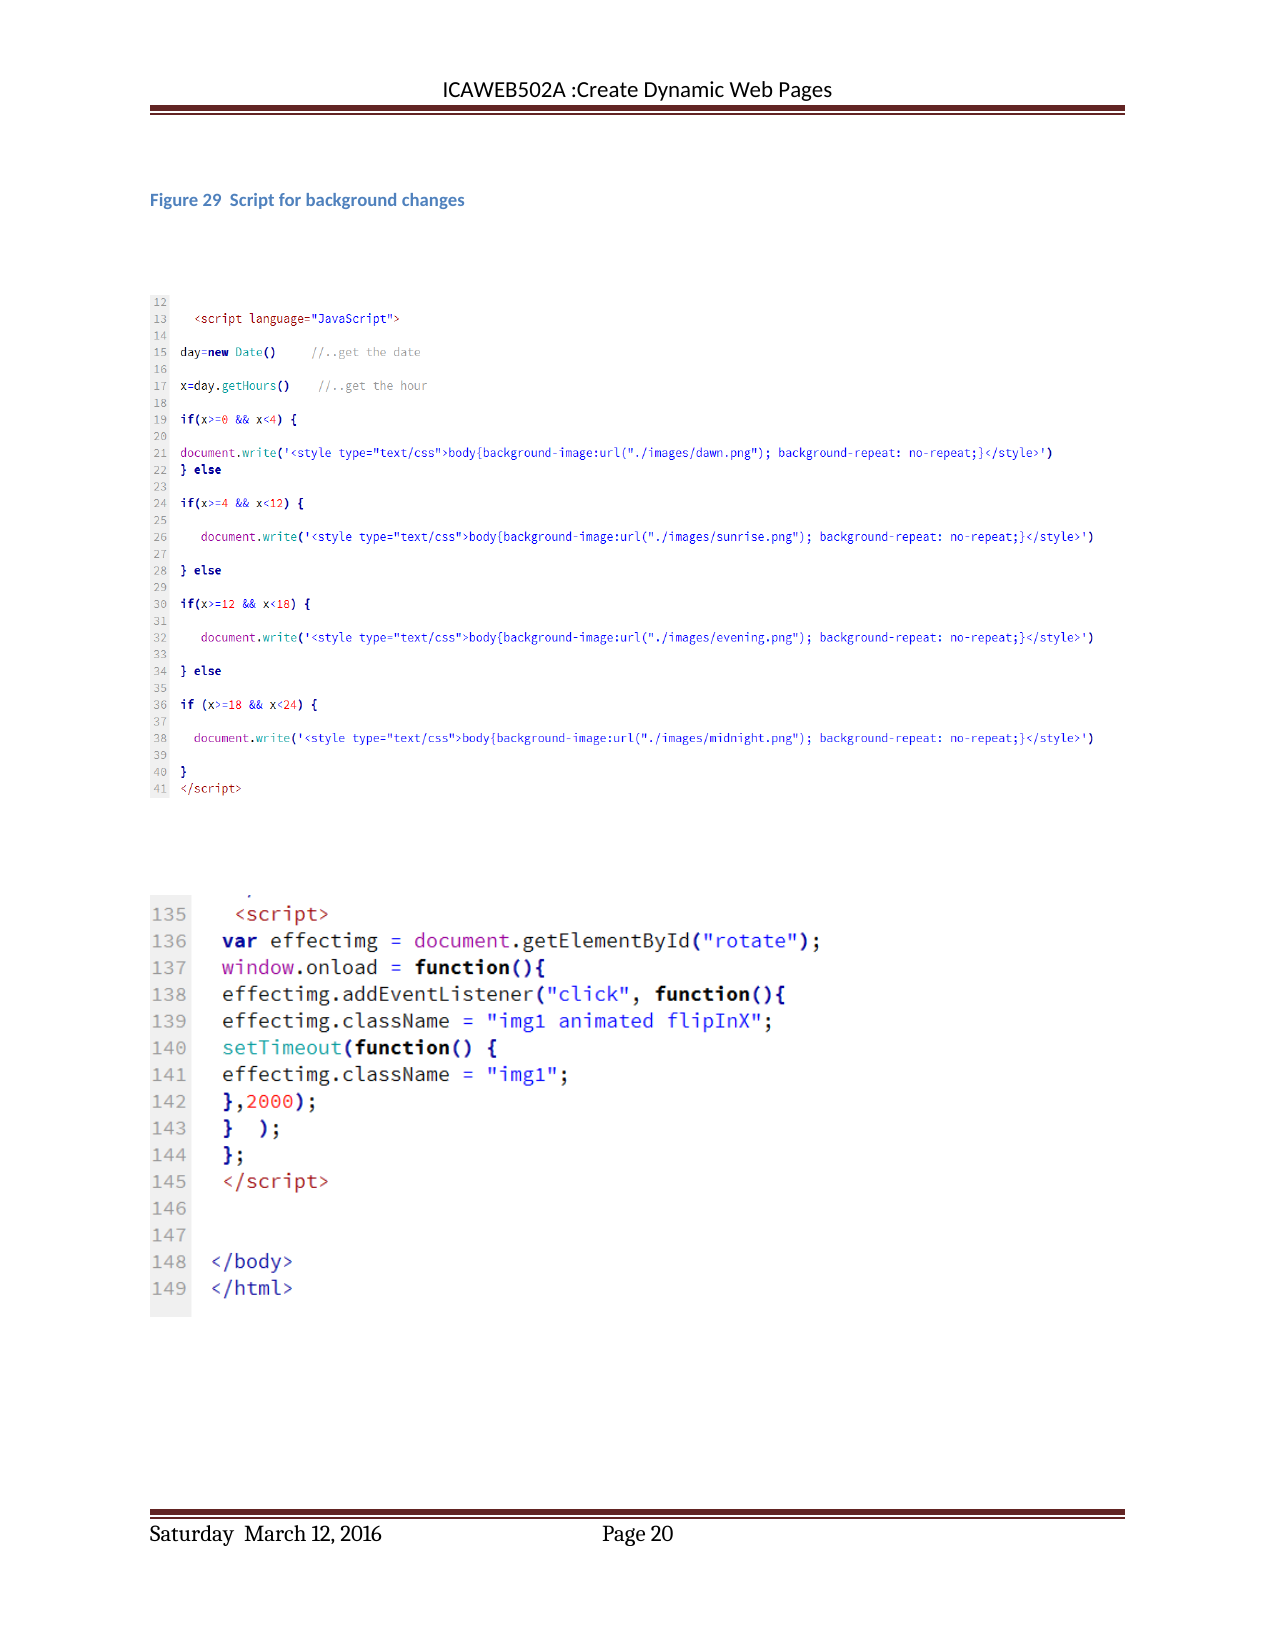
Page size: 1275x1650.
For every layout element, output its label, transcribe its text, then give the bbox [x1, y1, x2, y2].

picture [150, 895, 1069, 1317]
picture [150, 295, 1125, 798]
text Figure 29 Script for background changes [150, 188, 1125, 211]
